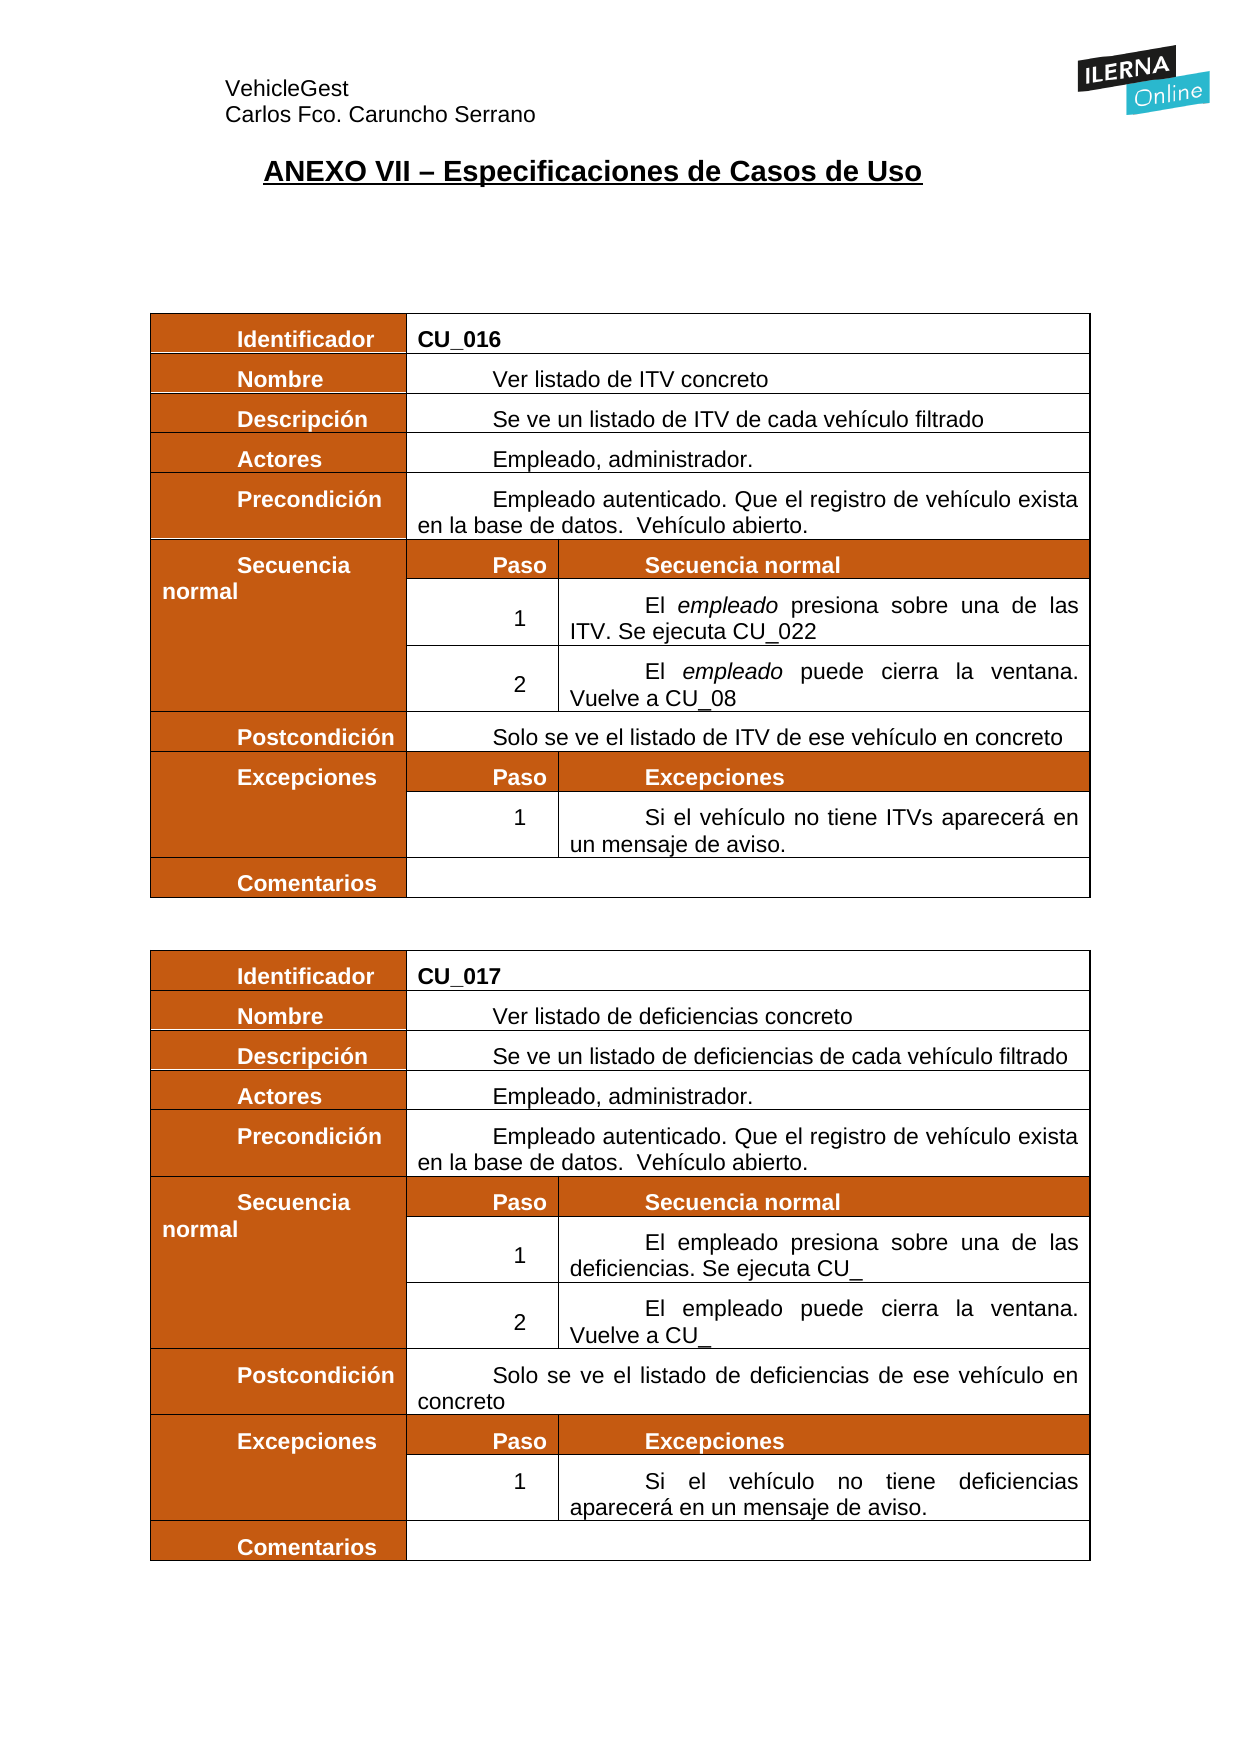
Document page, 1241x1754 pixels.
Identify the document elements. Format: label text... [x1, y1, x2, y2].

table_cell Solo se ve el listado de ITV de ese vehículo en concreto [407, 712, 1089, 751]
table_cell Empleado, administrador. [407, 1071, 1089, 1109]
table_cell Empleado autenticado. Que el registro de vehículo exista en la base de datos. Vehículo abierto. [407, 473, 1089, 538]
table_cell Secuencia normal [151, 1177, 406, 1348]
table_cell [407, 858, 1089, 897]
table_cell Descripción [151, 394, 406, 432]
table_cell Ver listado de ITV concreto [407, 354, 1089, 392]
table_cell El empleado presiona sobre una de las deficiencias. Se ejecuta CU_ [559, 1217, 1089, 1282]
table_header [407, 314, 1089, 352]
table_cell 2 [407, 1283, 558, 1348]
table_cell 1 [407, 1217, 558, 1282]
table_cell Ver listado de deficiencias concreto [407, 991, 1089, 1029]
table_header [407, 951, 1089, 990]
table_header Identificador [151, 314, 406, 352]
table_cell 1 [407, 1455, 558, 1520]
table_cell [407, 1521, 1089, 1560]
table_cell Nombre [151, 354, 406, 392]
table_cell Paso [407, 752, 558, 791]
table_cell Si el vehículo no tiene deficiencias aparecerá en un mensaje de aviso. [559, 1455, 1089, 1520]
table_header Identificador [151, 951, 406, 990]
table_cell Actores [151, 433, 406, 472]
table_cell Si el vehículo no tiene ITVs aparecerá en un mensaje de aviso. [559, 792, 1089, 857]
table_cell Empleado, administrador. [407, 433, 1089, 472]
table_cell El empleado puede cierra la ventana. Vuelve a CU_ [559, 1283, 1089, 1348]
table_cell Excepciones [151, 1415, 406, 1520]
table_cell 1 [407, 579, 558, 644]
picture [1077, 45, 1210, 115]
table_cell Excepciones [151, 752, 406, 857]
table_cell Secuencia normal [559, 540, 1089, 578]
table_cell Precondición [151, 473, 406, 538]
table_cell El empleado presiona sobre una de las ITV. Se ejecuta CU_022 [559, 579, 1089, 644]
table_cell Postcondición [151, 712, 406, 751]
table_cell Secuencia normal [151, 540, 406, 711]
table_cell Excepciones [559, 752, 1089, 791]
table_cell 2 [407, 646, 558, 711]
table_cell Se ve un listado de deficiencias de cada vehículo filtrado [407, 1031, 1089, 1069]
table_cell 1 [407, 792, 558, 857]
table_cell Secuencia normal [559, 1177, 1089, 1216]
table_cell Descripción [151, 1031, 406, 1069]
table_cell Precondición [151, 1110, 406, 1176]
table_cell Actores [151, 1071, 406, 1109]
table_cell Comentarios [151, 858, 406, 897]
table_cell Empleado autenticado. Que el registro de vehículo exista en la base de datos. Vehículo abierto. [407, 1110, 1089, 1176]
table_cell Comentarios [151, 1521, 406, 1560]
table_cell Paso [407, 540, 558, 578]
table_cell Se ve un listado de ITV de cada vehículo filtrado [407, 394, 1089, 432]
table_cell Excepciones [559, 1415, 1089, 1454]
table_cell El empleado puede cierra la ventana. Vuelve a CU_08 [559, 646, 1089, 711]
table_cell Paso [407, 1177, 558, 1216]
table_cell Paso [407, 1415, 558, 1454]
table_cell Solo se ve el listado de deficiencias de ese vehículo en concreto [407, 1349, 1089, 1414]
table_cell Nombre [151, 991, 406, 1029]
table_cell Postcondición [151, 1349, 406, 1414]
